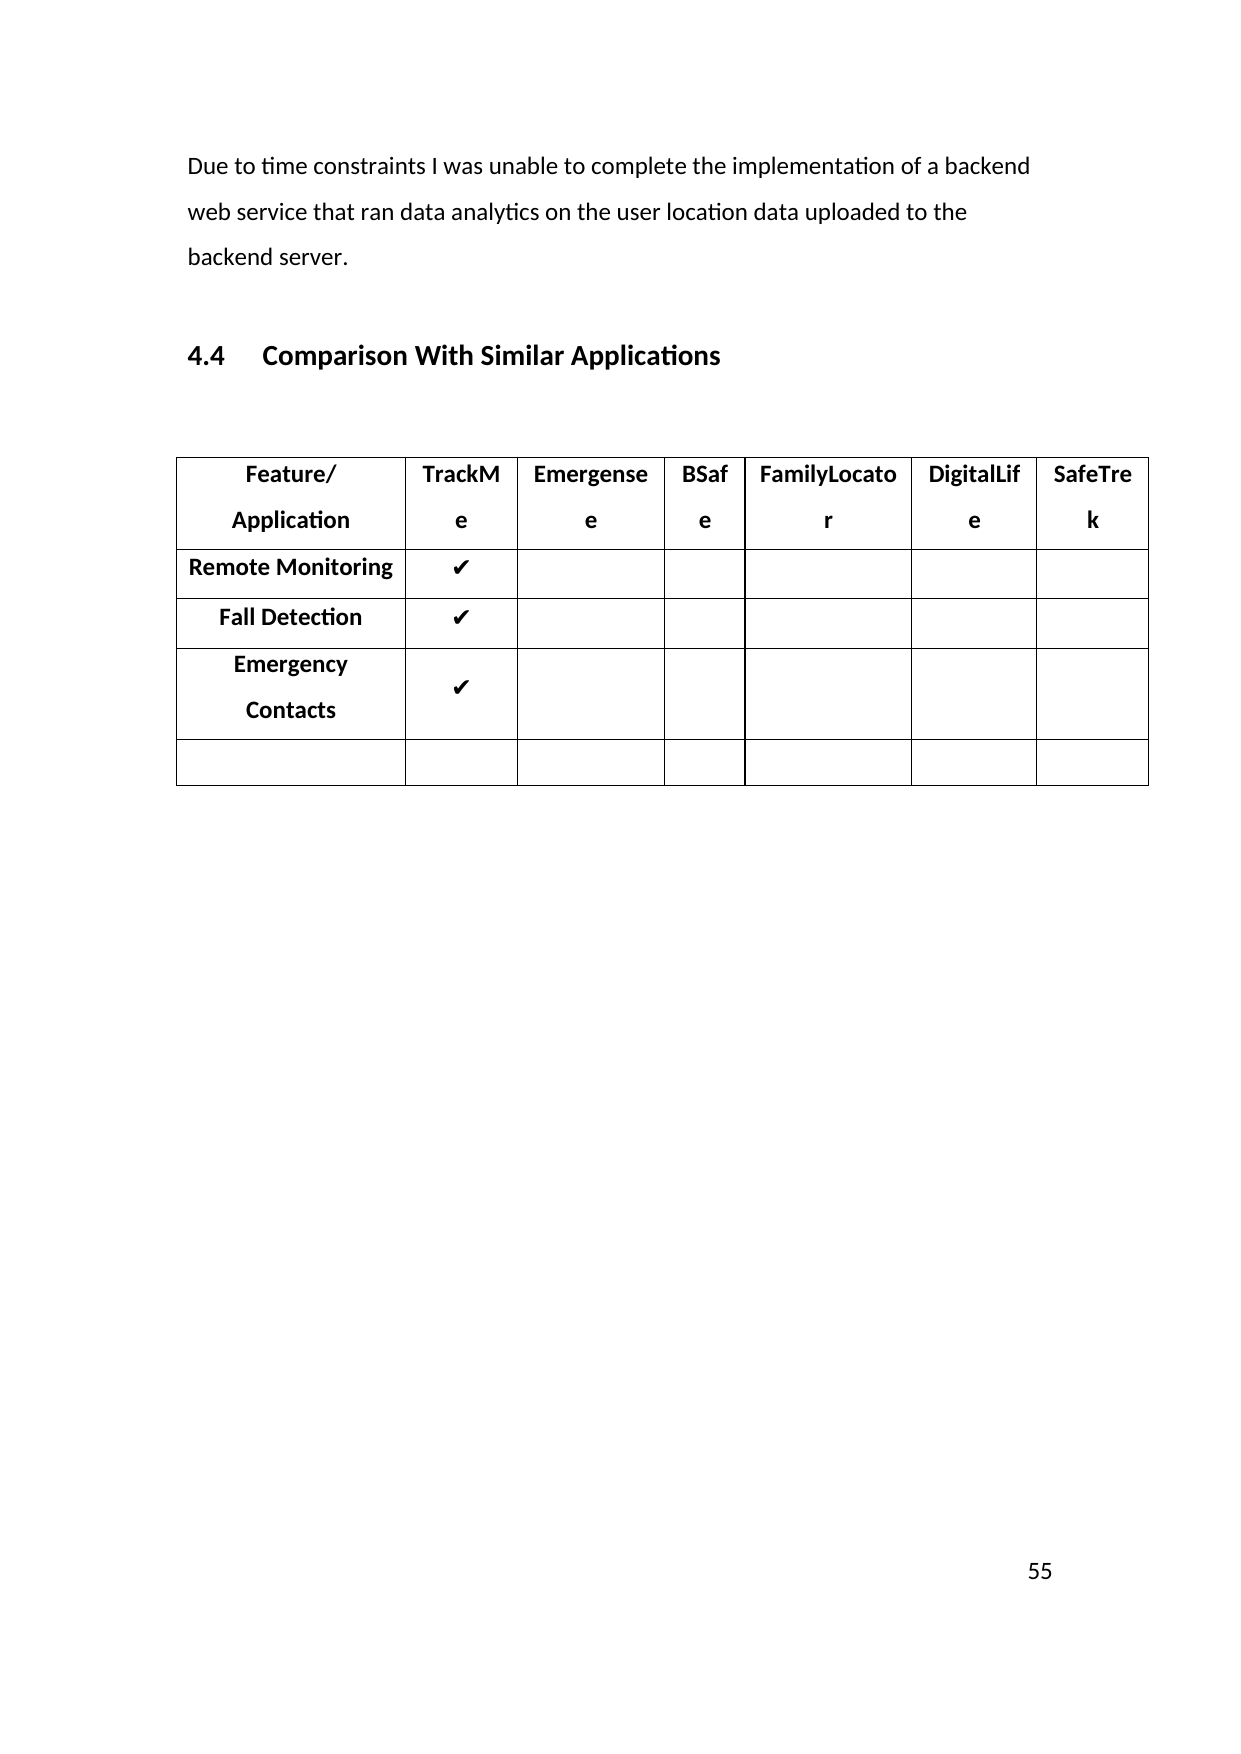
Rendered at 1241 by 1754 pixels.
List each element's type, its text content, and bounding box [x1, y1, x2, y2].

table_cell [177, 740, 405, 785]
table_cell [912, 550, 1036, 598]
table_cell [665, 550, 744, 598]
table_cell [518, 550, 664, 598]
table_header Feature/Application [177, 458, 405, 549]
table_cell [1037, 740, 1148, 785]
table_header FamilyLocator [746, 458, 911, 549]
table_cell [746, 649, 911, 739]
table_cell [746, 599, 911, 647]
table_cell [1037, 550, 1148, 598]
table_header SafeTrek [1037, 458, 1148, 549]
table_header BSafe [665, 458, 744, 549]
table_cell Remote Monitoring [177, 550, 405, 598]
table_cell [912, 740, 1036, 785]
table_cell Fall Detection [177, 599, 405, 647]
text Due to time constraints I was unable to complete the implementation of a backend web service that ran data analytics on the user location data uploaded to the backend server. [187, 150, 1053, 272]
table_cell [406, 740, 517, 785]
table_cell [665, 599, 744, 647]
table_cell [1037, 599, 1148, 647]
table_cell [1037, 649, 1148, 739]
table_cell ✔ [406, 550, 517, 598]
table_cell [665, 649, 744, 739]
table_cell [912, 649, 1036, 739]
table_cell [518, 740, 664, 785]
table_header DigitalLife [912, 458, 1036, 549]
table_header TrackMe [406, 458, 517, 549]
table_cell [518, 599, 664, 647]
table_cell Emergency Contacts [177, 649, 405, 739]
table_cell ✔ [406, 649, 517, 739]
table_cell [665, 740, 744, 785]
subtitle 4.4 Comparison With Similar Applications [187, 337, 1053, 373]
table_cell [746, 550, 911, 598]
table_cell [746, 740, 911, 785]
table_cell [518, 649, 664, 739]
table_cell [912, 599, 1036, 647]
table_cell ✔ [406, 599, 517, 647]
table_header Emergensee [518, 458, 664, 549]
